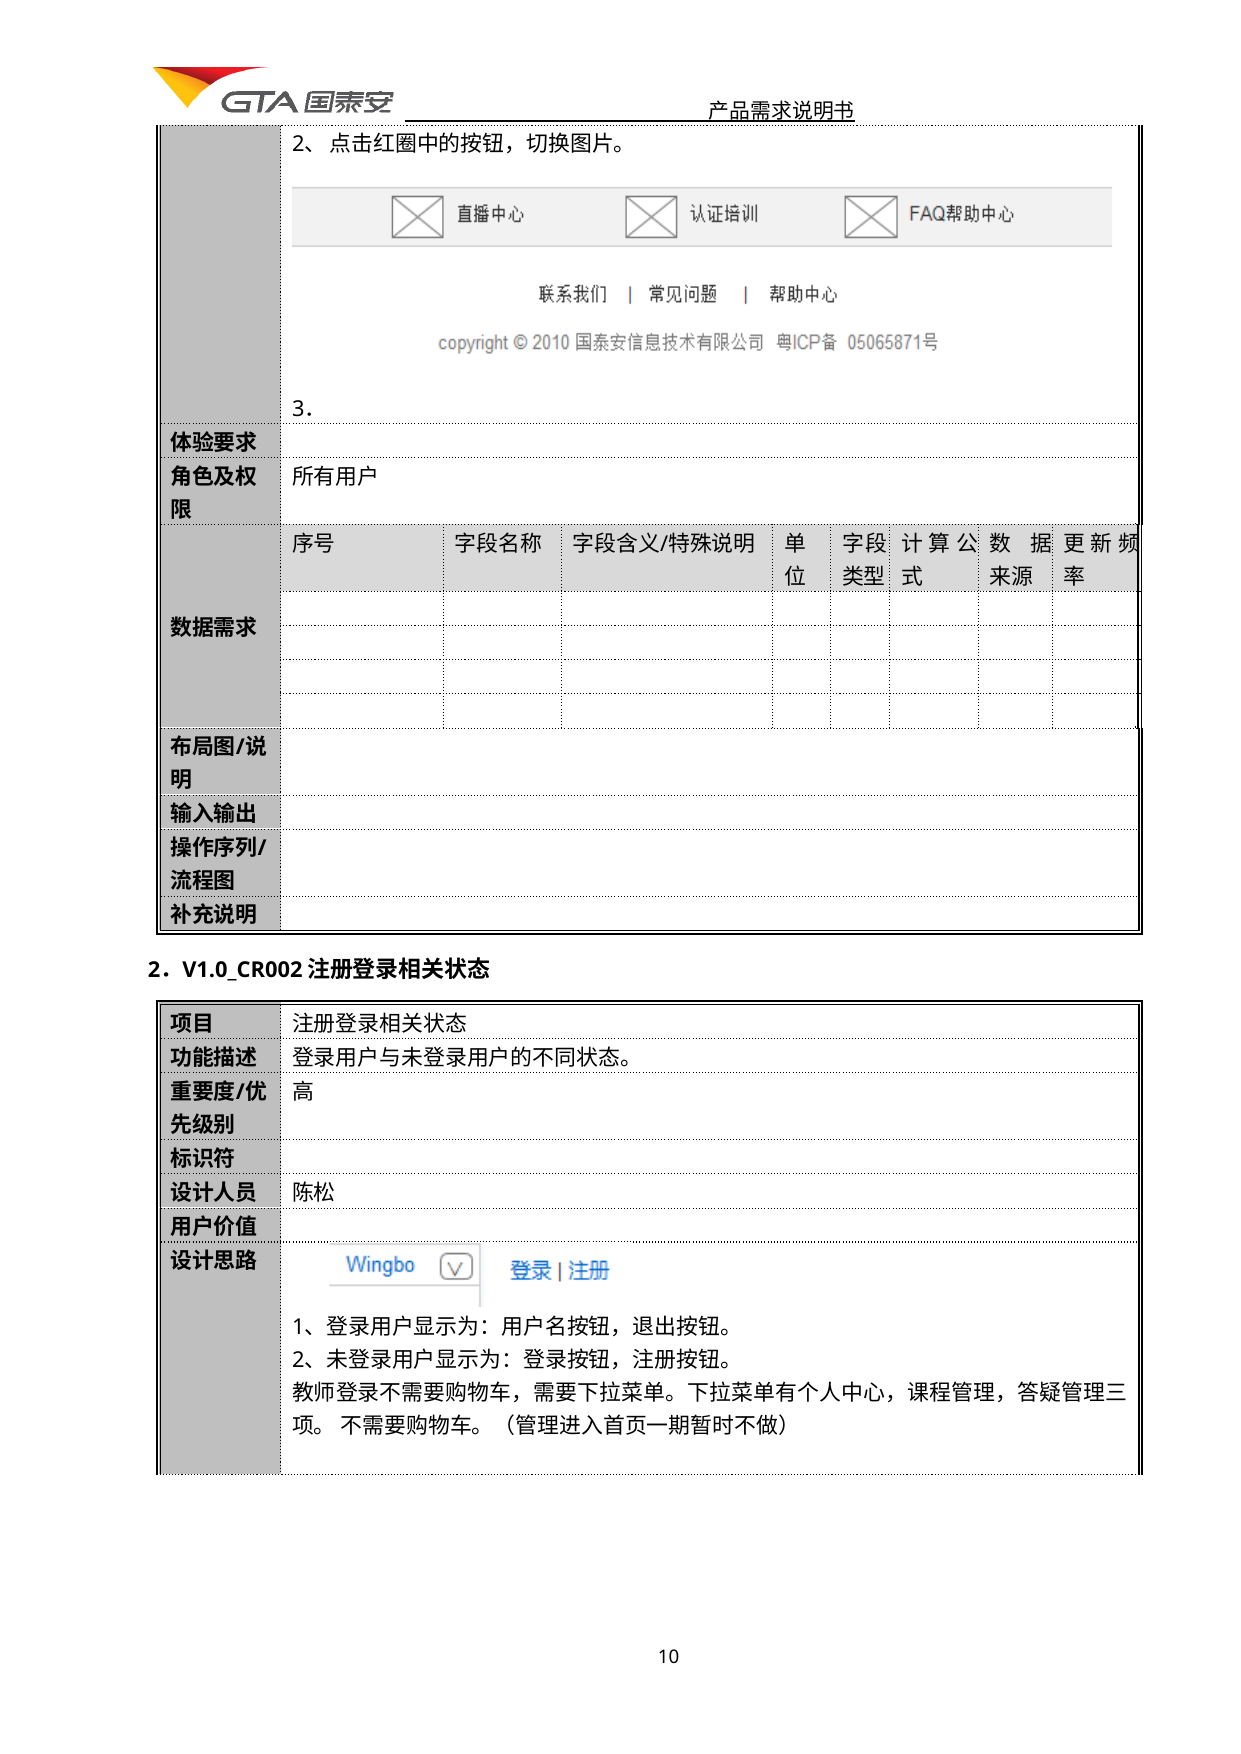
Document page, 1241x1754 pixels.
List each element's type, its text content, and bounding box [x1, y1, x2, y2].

table_cell [443, 693, 561, 727]
table_cell 操作序列/流程图 [161, 829, 281, 896]
table_cell 补充说明 [161, 896, 281, 930]
picture [147, 59, 405, 119]
table_cell [978, 625, 1052, 659]
table_cell [773, 693, 831, 727]
table_cell [443, 659, 561, 693]
table_cell [561, 659, 773, 693]
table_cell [281, 125, 1138, 423]
table_cell 字段类型 [831, 524, 890, 591]
table_cell 陈松 [281, 1173, 1138, 1207]
table_cell 序号 [281, 524, 443, 591]
table_cell [281, 896, 1138, 930]
table_header 注册登录相关状态 [281, 1005, 1138, 1038]
table_cell 字段名称 [443, 524, 561, 591]
table_cell [561, 625, 773, 659]
table_cell [561, 591, 773, 625]
table_cell 输入输出 [161, 795, 281, 828]
table_cell [978, 659, 1052, 693]
table_cell 设计思路 [161, 125, 281, 423]
table_cell [1052, 693, 1137, 727]
table_cell [561, 693, 773, 727]
table_cell 设计思路 [161, 1241, 281, 1474]
table_cell [281, 693, 443, 727]
table_cell 角色及权限 [161, 457, 281, 524]
table_cell [281, 795, 1138, 828]
table_cell [831, 625, 890, 659]
table_cell 所有用户 [281, 457, 1138, 524]
table_cell 设计人员 [161, 1173, 281, 1207]
table_cell [831, 659, 890, 693]
table_cell 数据需求 [161, 524, 281, 727]
table_cell [831, 591, 890, 625]
table_cell [890, 693, 978, 727]
table_cell 字段含义/特殊说明 [561, 524, 773, 591]
table_cell [281, 423, 1138, 457]
table_cell 功能描述 [161, 1038, 281, 1072]
table_cell [890, 625, 978, 659]
table_cell [443, 591, 561, 625]
table_cell [773, 625, 831, 659]
table_cell [1052, 659, 1137, 693]
table_header 项目 [161, 1005, 281, 1038]
text 2．V1.0_CR002注册登录相关状态 [148, 934, 1152, 1000]
table_cell 更新频率 [1052, 524, 1137, 591]
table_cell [281, 1241, 1138, 1474]
table_cell 布局图/说明 [161, 728, 281, 794]
table_cell [281, 829, 1138, 896]
table_cell [281, 659, 443, 693]
table_cell [890, 659, 978, 693]
table_cell 登录用户与未登录用户的不同状态。 [281, 1038, 1138, 1072]
table_cell [281, 625, 443, 659]
picture [291, 158, 1113, 364]
table_cell [281, 1208, 1138, 1241]
table_cell [978, 693, 1052, 727]
table_cell 高 [281, 1072, 1138, 1139]
table_cell 体验要求 [161, 423, 281, 457]
table_cell [281, 1139, 1138, 1173]
table_cell [281, 591, 443, 625]
picture [329, 1242, 633, 1307]
table_cell [1052, 625, 1137, 659]
table_cell [443, 625, 561, 659]
table_cell [1052, 591, 1137, 625]
table_cell 单位 [773, 524, 831, 591]
table_cell [831, 693, 890, 727]
table_cell 数据来源 [978, 524, 1052, 591]
table_cell [978, 591, 1052, 625]
table_cell [890, 591, 978, 625]
table_cell 用户价值 [161, 1208, 281, 1241]
table_cell [281, 728, 1138, 794]
table_cell 重要度/优先级别 [161, 1072, 281, 1139]
table_cell 标识符 [161, 1139, 281, 1173]
table_cell [773, 591, 831, 625]
table_cell 计算公式 [890, 524, 978, 591]
table_cell [773, 659, 831, 693]
